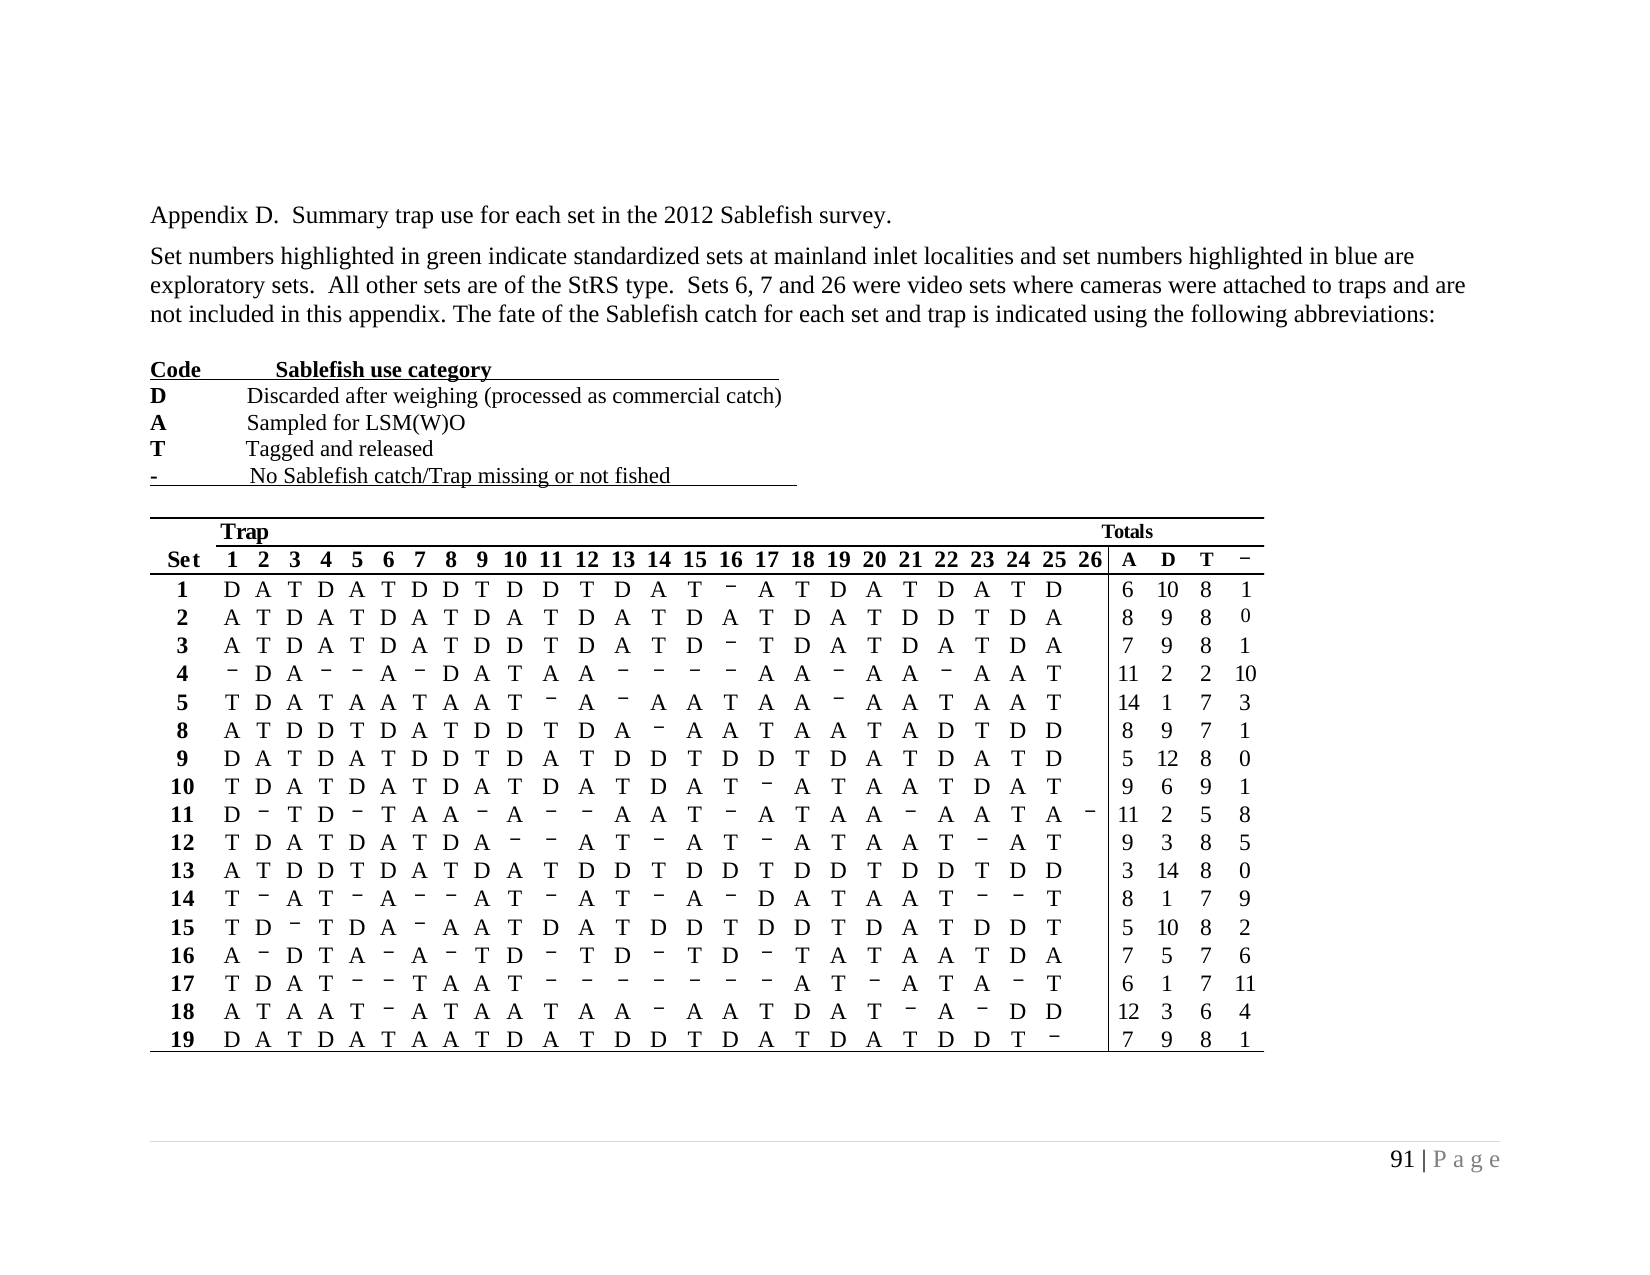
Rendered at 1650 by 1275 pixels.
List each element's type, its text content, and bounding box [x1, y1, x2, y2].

text Appendix D. Summary trap use for each set in the 2012 Sablefish survey. [150, 200, 1500, 229]
text Set numbers highlighted in green indicate standardized sets at mainland inlet localities and set numbers highlighted in blue are exploratory sets. All other sets are of the StRS type. Sets 6, 7 and 26 were video sets where cameras were attached to traps and are not included in this appendix. The fate of the Sablefish catch for each set and trap is indicated using the following abbreviations: [150, 241, 1500, 327]
text Code Sablefish use category D Discarded after weighing (processed as commercial catch) A Sampled for LSM(W)O T Tagged and released - No Sablefish catch/Trap missing or not fished [150, 356, 1500, 488]
